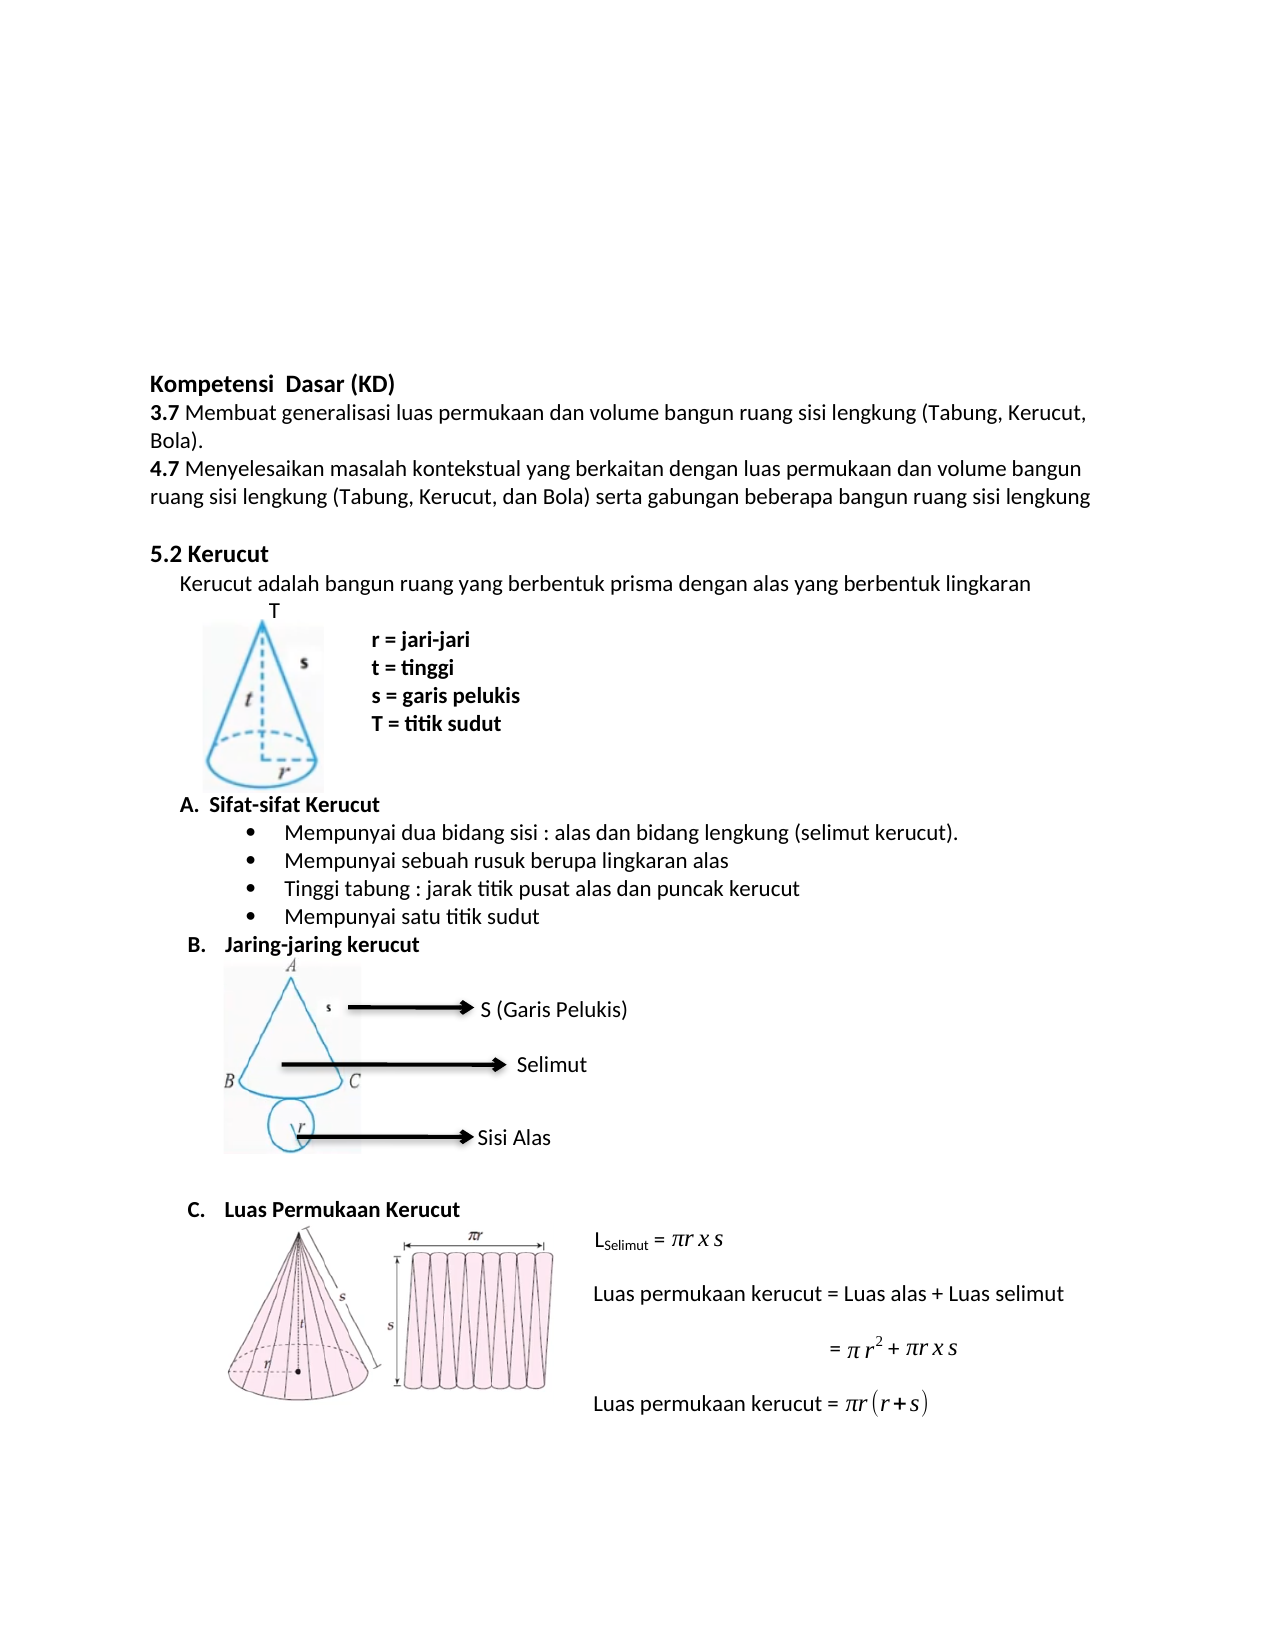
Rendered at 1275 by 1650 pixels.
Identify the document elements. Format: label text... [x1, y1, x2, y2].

list Tinggi tabung : jarak titik pusat alas dan puncak kerucut [247, 874, 1125, 902]
picture [223, 1223, 554, 1405]
text t = tinggi [371, 653, 1125, 681]
picture [223, 957, 362, 1154]
text Kerucut adalah bangun ruang yang berbentuk prisma dengan alas yang berbentuk lingkaran [179, 569, 1125, 597]
list Luas Permukaan Kerucut [187, 1195, 1125, 1223]
text s = garis pelukis [371, 681, 1125, 709]
text r = jari-jari [371, 625, 1125, 653]
text 3.7 Membuat generalisasi luas permukaan dan volume bangun ruang sisi lengkung (Tabung, Kerucut, Bola). [150, 398, 1125, 454]
text T = titik sudut [371, 709, 1125, 737]
text Kompetensi Dasar (KD) [150, 368, 1125, 398]
list Mempunyai satu titik sudut [247, 902, 1125, 930]
list Mempunyai sebuah rusuk berupa lingkaran alas [247, 846, 1125, 874]
text 4.7 Menyelesaikan masalah kontekstual yang berkaitan dengan luas permukaan dan volume bangun ruang sisi lengkung (Tabung, Kerucut, dan Bola) serta gabungan beberapa bangun ruang sisi lengkung [150, 454, 1125, 510]
text Luas permukaan kerucut = Luas alas + Luas selimut [593, 1279, 1125, 1307]
text 5.2 Kerucut [150, 538, 1125, 569]
list Jaring-jaring kerucut [187, 930, 1125, 958]
list Mempunyai dua bidang sisi : alas dan bidang lengkung (selimut kerucut). [247, 818, 1125, 846]
text Luas permukaan kerucut = [593, 1388, 1125, 1418]
text LSelimut = [554, 1223, 1125, 1254]
list Sifat-sifat Kerucut [179, 790, 1125, 818]
picture [202, 619, 324, 793]
text = + [829, 1332, 1125, 1363]
